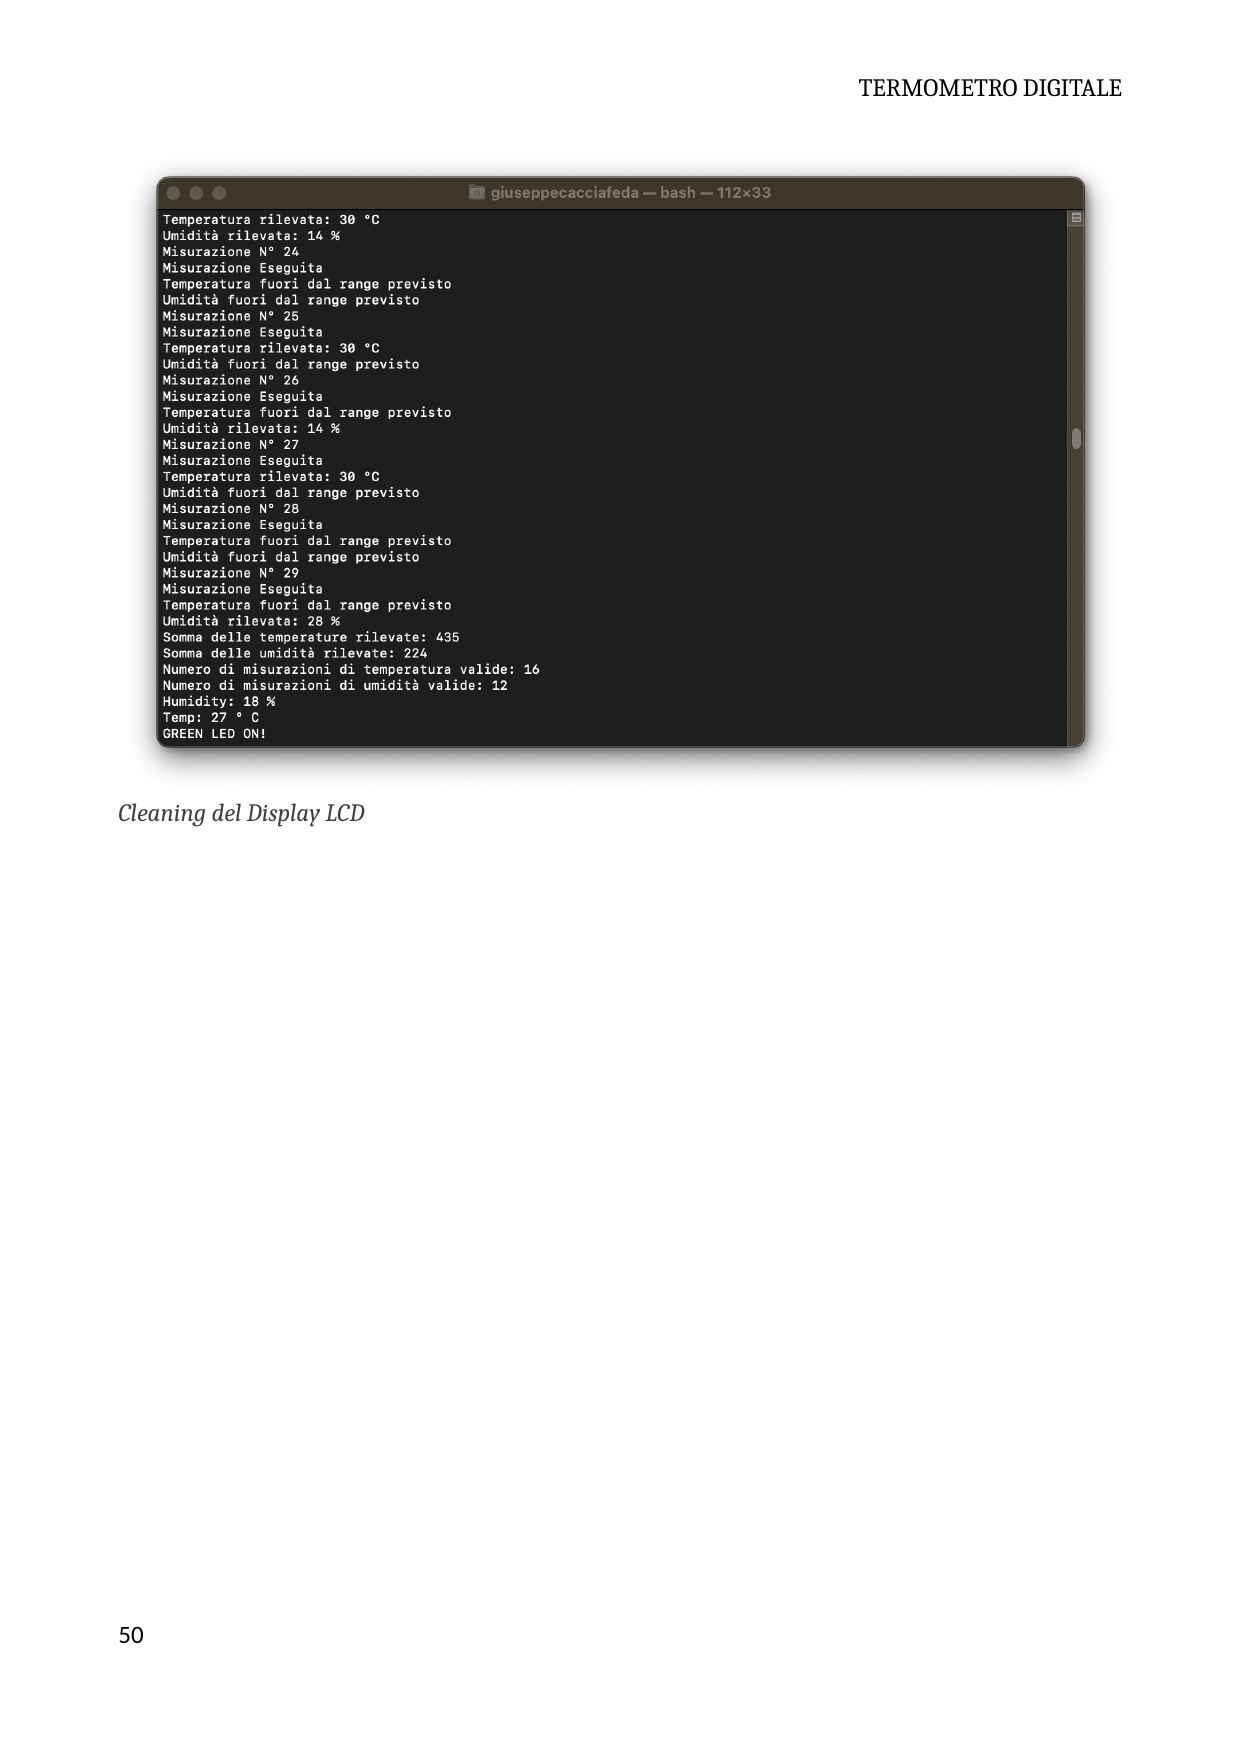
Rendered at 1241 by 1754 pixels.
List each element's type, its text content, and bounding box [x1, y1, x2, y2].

subtitle Cleaning del Display LCD [118, 799, 1122, 827]
picture [118, 147, 1123, 795]
